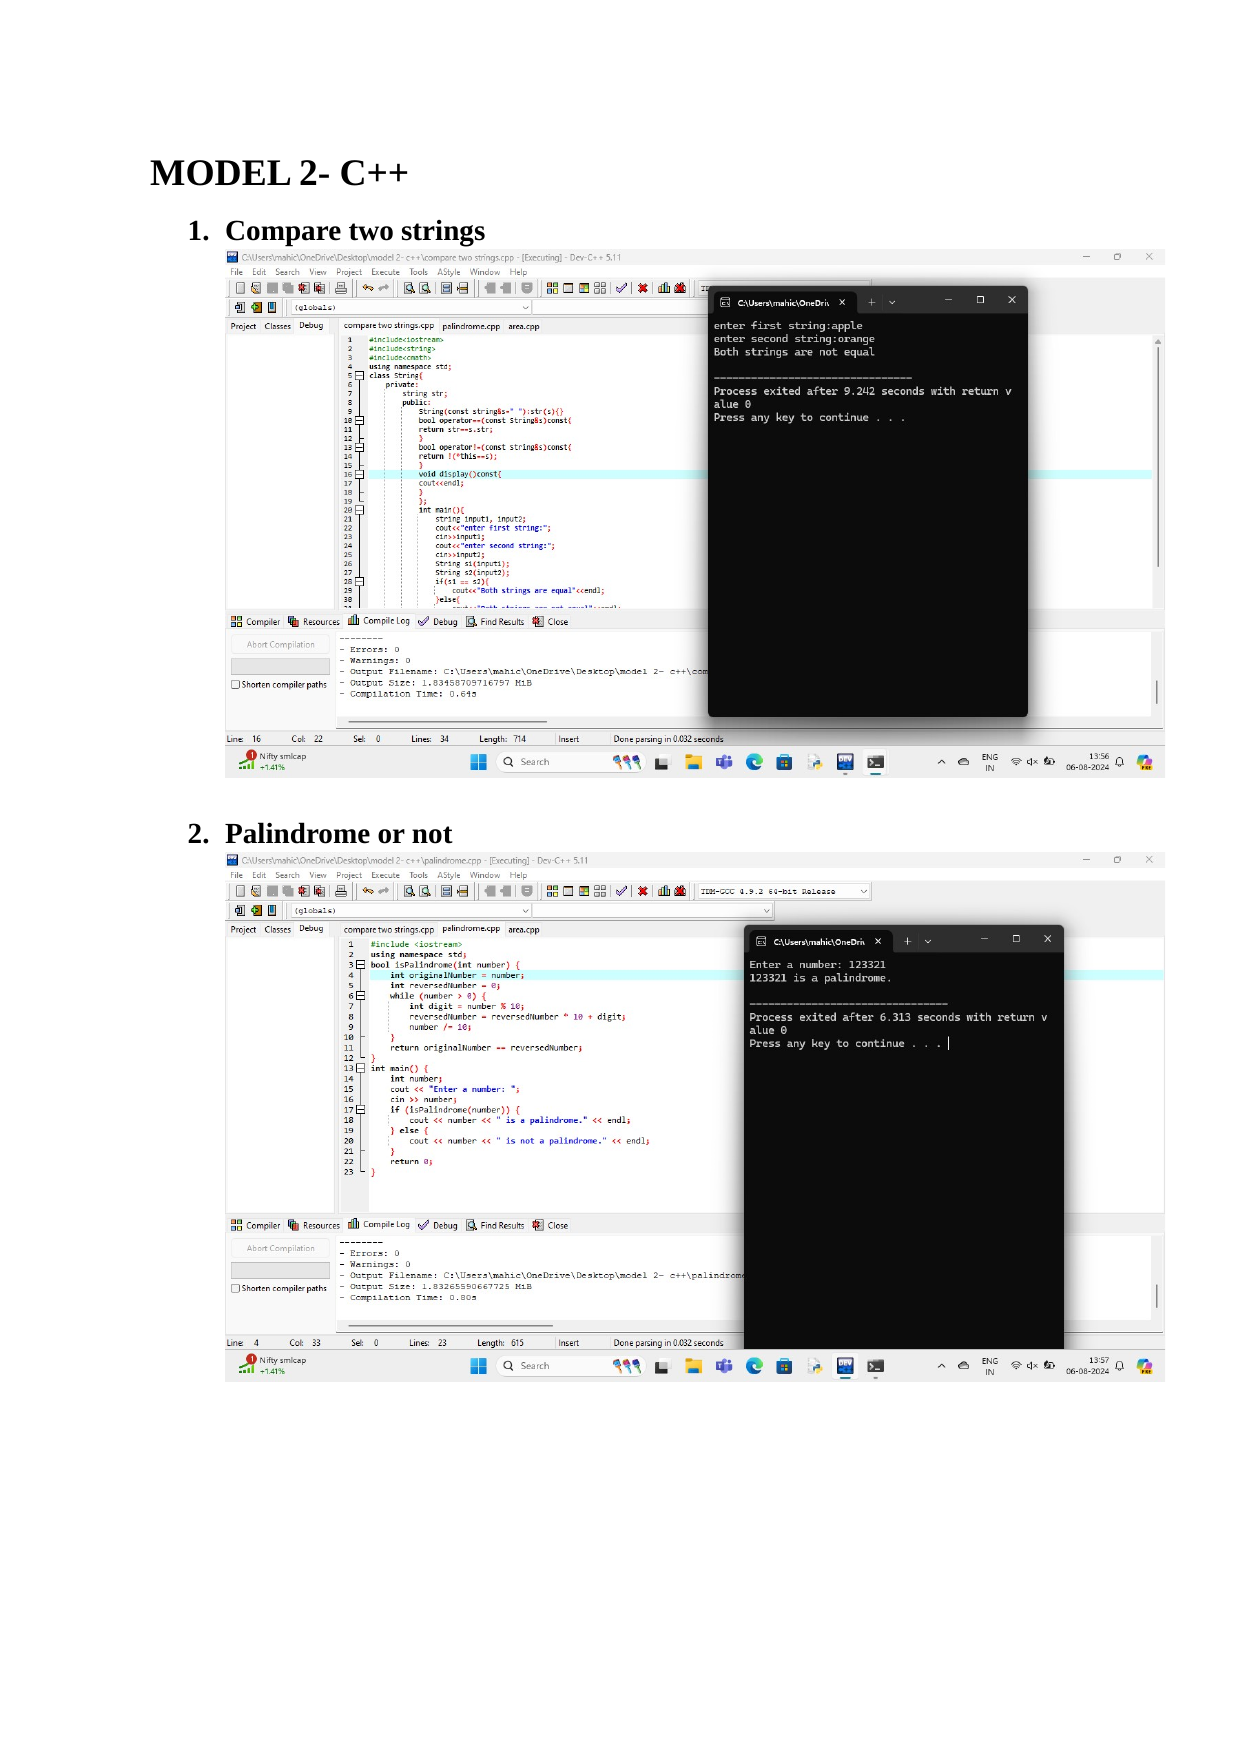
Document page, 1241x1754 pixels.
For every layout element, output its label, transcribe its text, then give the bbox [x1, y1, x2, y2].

picture [225, 249, 1166, 778]
picture [225, 852, 1166, 1382]
list Compare two strings [187, 213, 1090, 247]
list Palindrome or not [187, 816, 1090, 850]
text MODEL 2- C++ [150, 150, 1090, 193]
